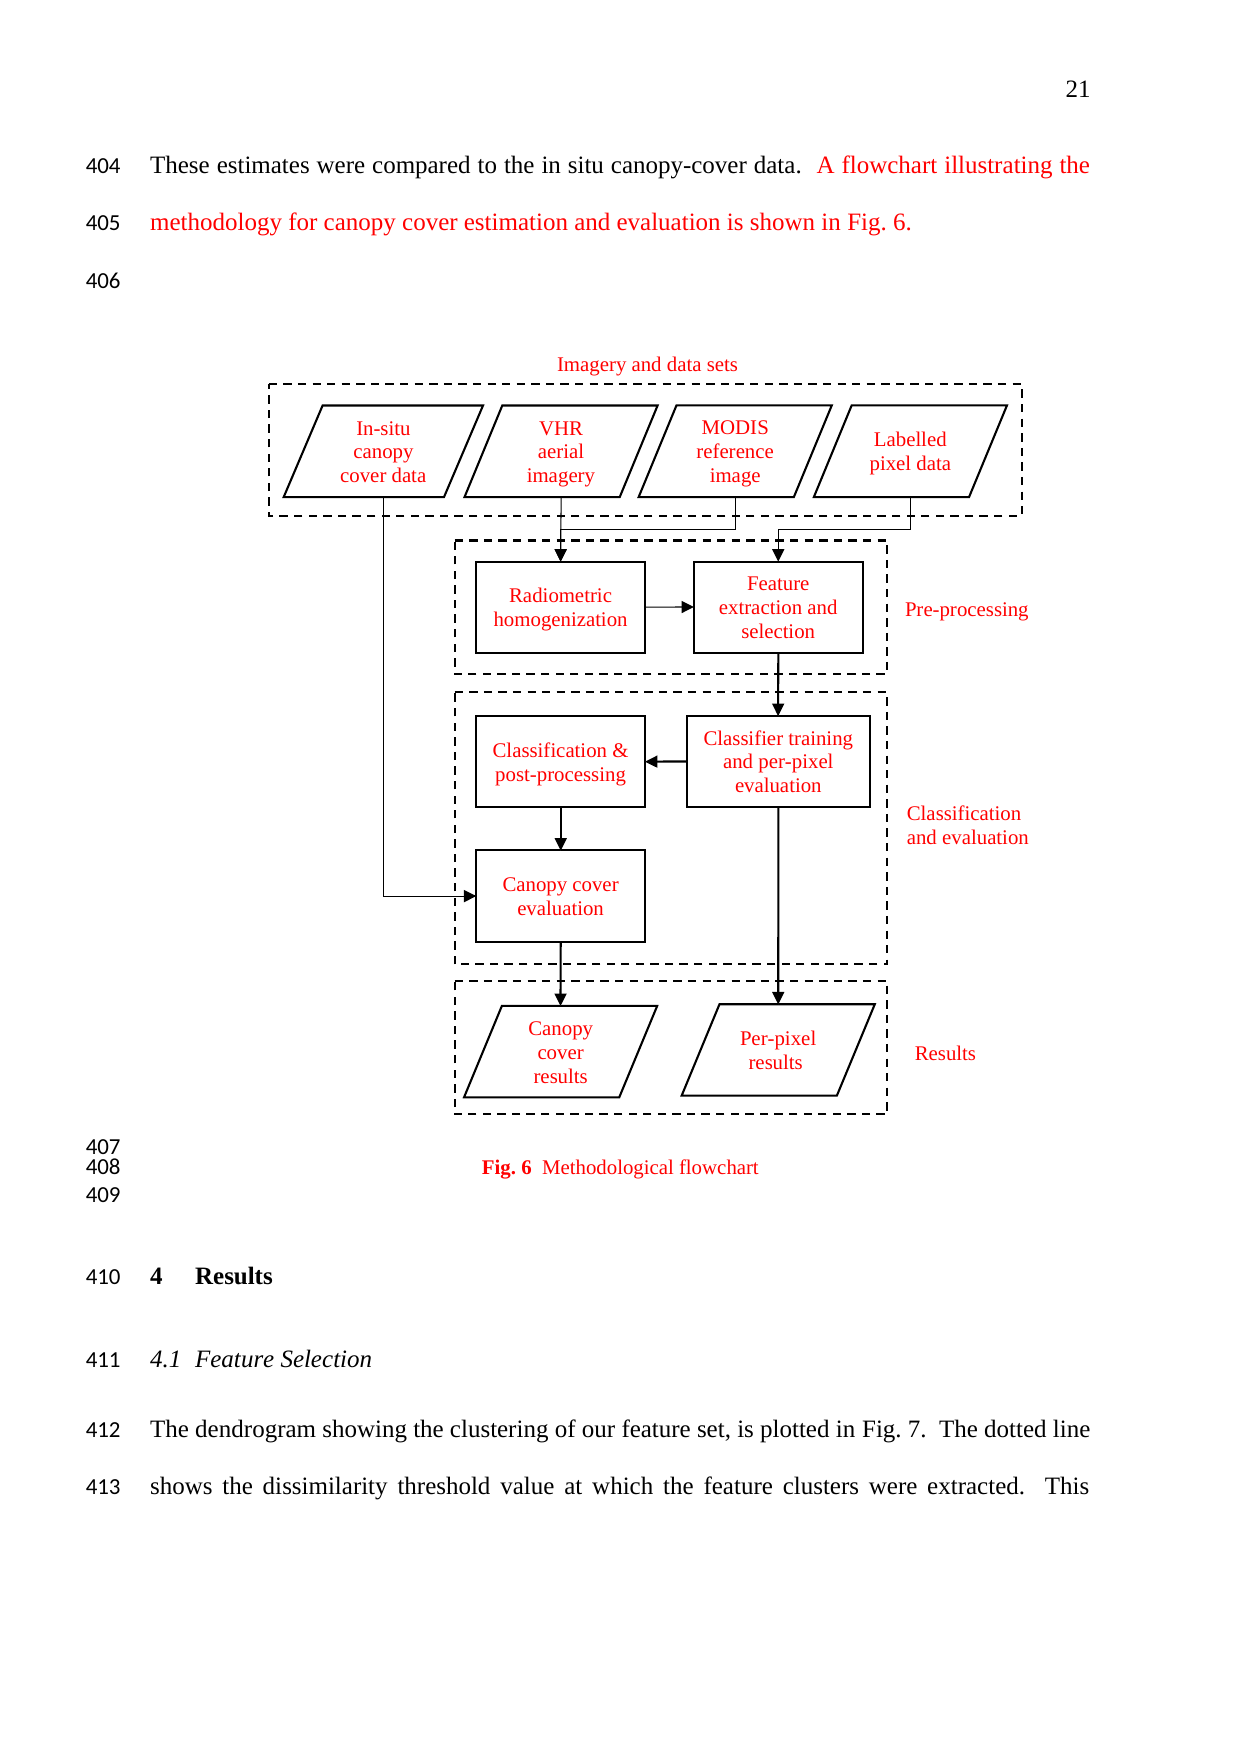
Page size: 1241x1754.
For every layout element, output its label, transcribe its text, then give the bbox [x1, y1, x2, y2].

subtitle Feature Selection [150, 1344, 1090, 1372]
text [150, 150, 1090, 236]
text Fig. 6 Methodological flowchart [150, 1155, 1090, 1179]
subtitle Results [150, 1261, 1090, 1290]
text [150, 1414, 1090, 1500]
